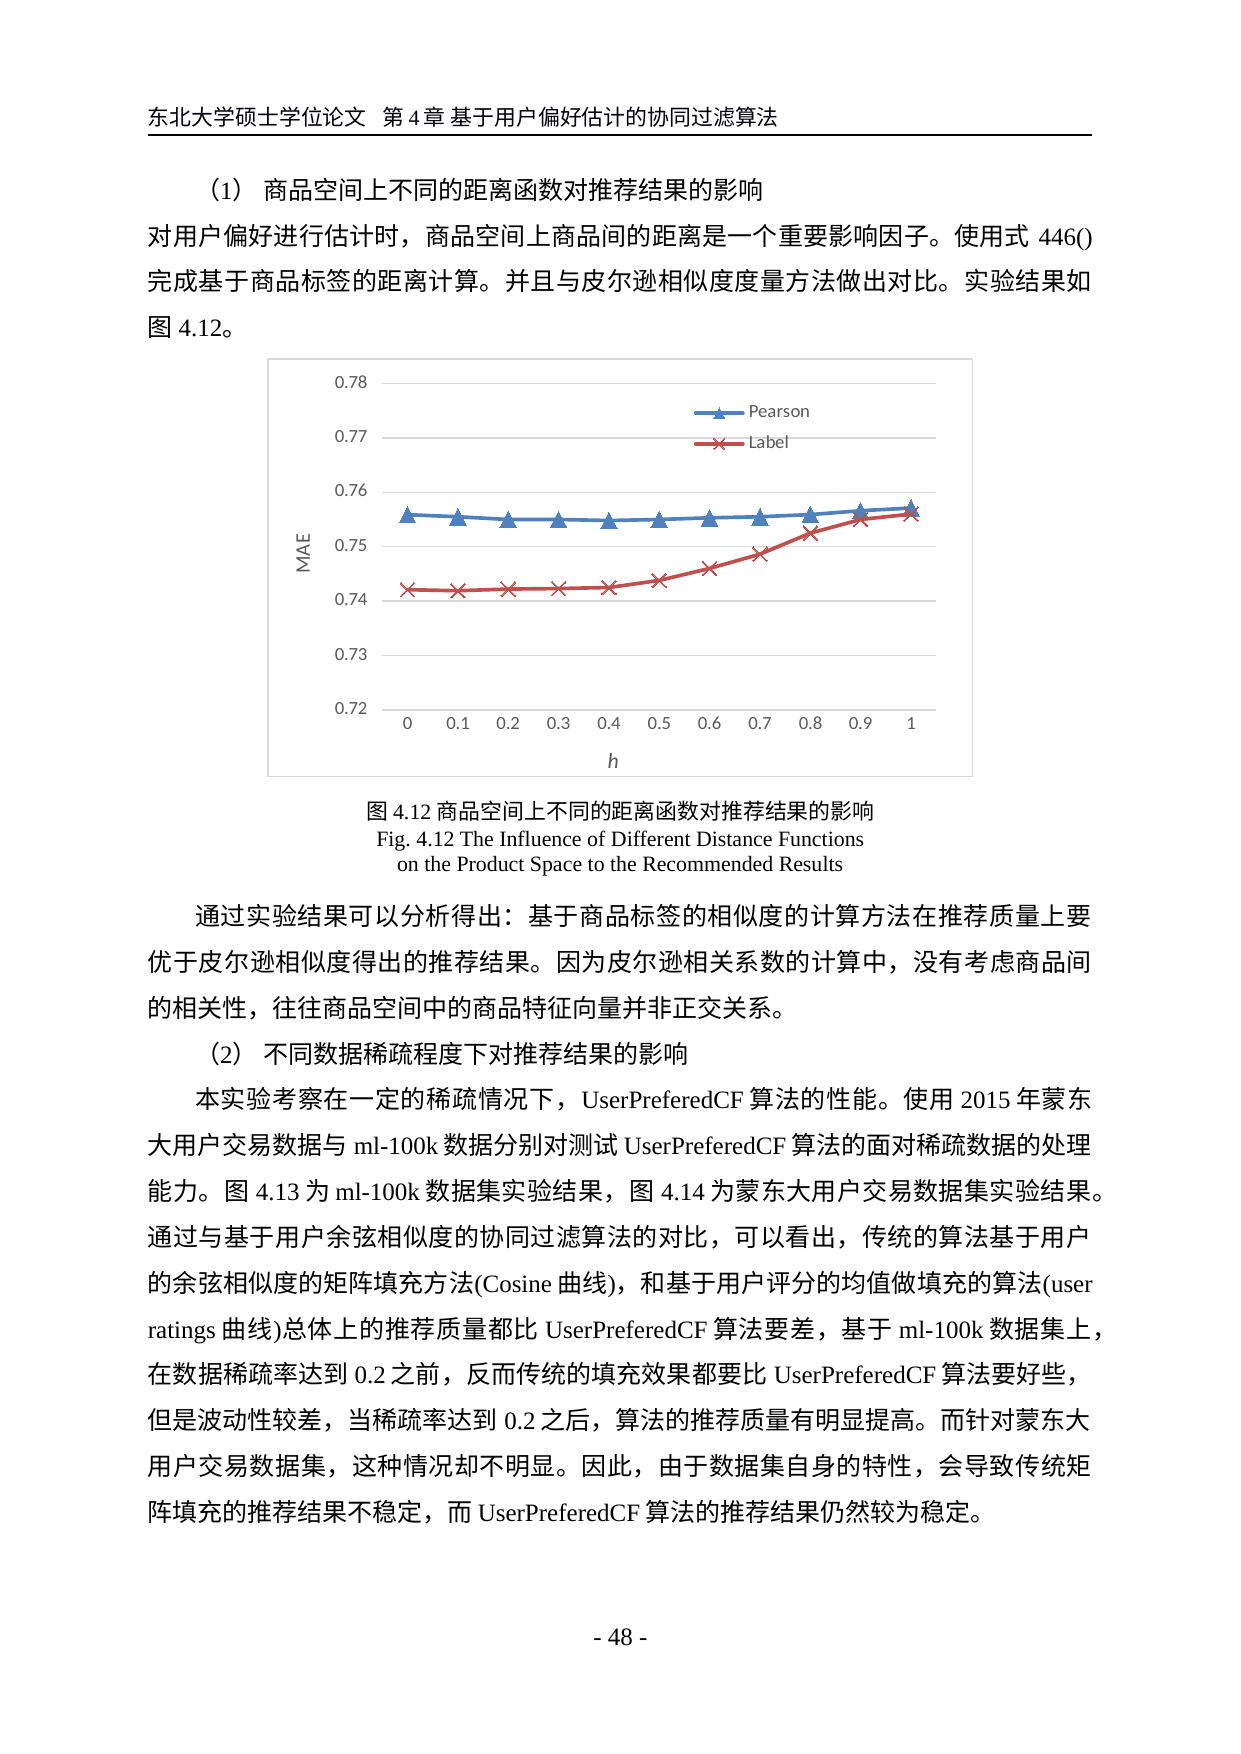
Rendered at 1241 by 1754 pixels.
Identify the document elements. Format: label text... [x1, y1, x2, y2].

text on the Product Space to the Recommended Results [148, 851, 1092, 876]
list 商品空间上不同的距离函数对推荐结果的影响 [148, 162, 1092, 208]
list 不同数据稀疏程度下对推荐结果的影响 [148, 1026, 1092, 1072]
text 通过实验结果可以分析得出：基于商品标签的相似度的计算方法在推荐质量上要优于皮尔逊相似度得出的推荐结果。因为皮尔逊相关系数的计算中，没有考虑商品间的相关性，往往商品空间中的商品特征向量并非正交关系。 [148, 889, 1092, 1026]
